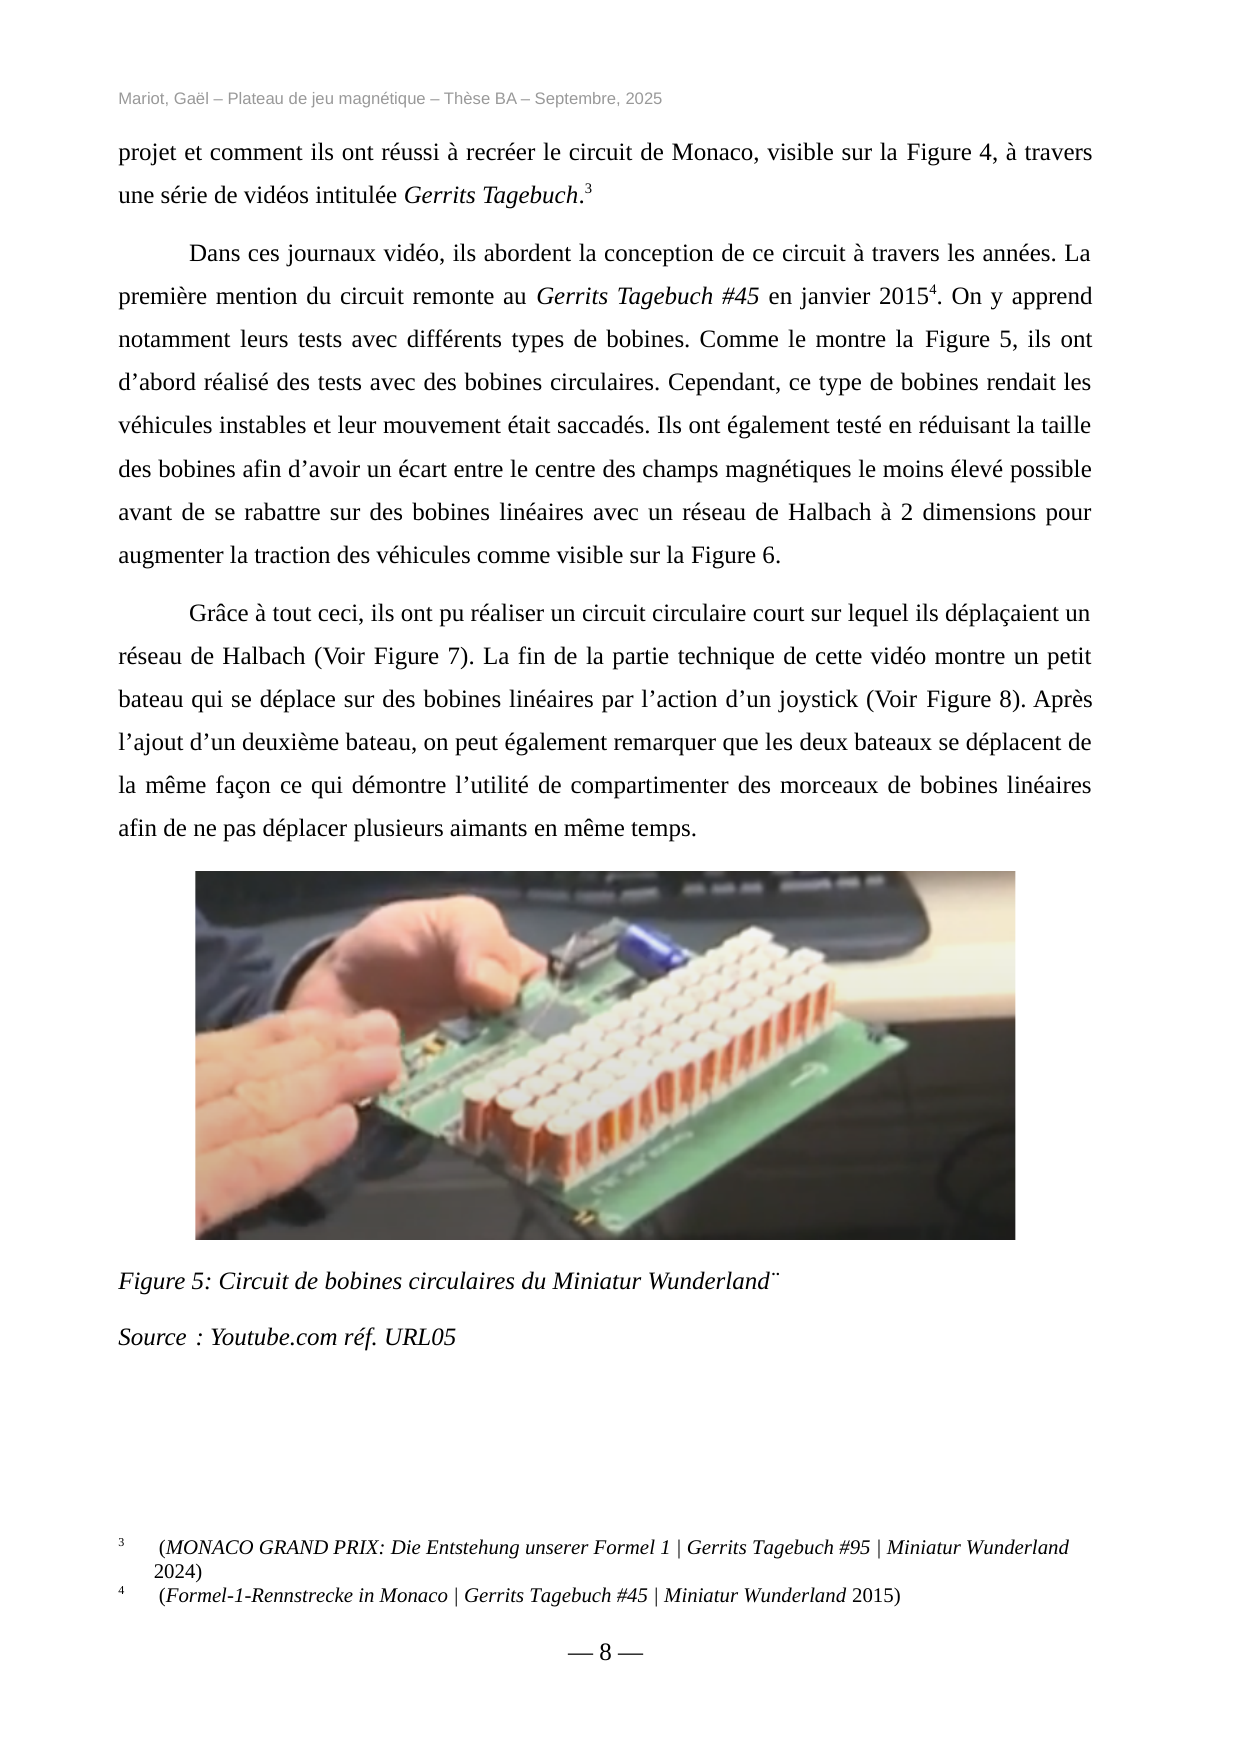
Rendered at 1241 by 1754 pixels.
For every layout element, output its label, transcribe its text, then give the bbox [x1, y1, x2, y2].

text Dans ces journaux vidéo, ils abordent la conception de ce circuit à travers les années. La première mention du circuit remonte au Gerrits Tagebuch #45 en janvier 2015. On y apprend notamment leurs tests avec différents types de bobines. Comme le montre la Figure 5, ils ont d’abord réalisé des tests avec des bobines circulaires. Cependant, ce type de bobines rendait les véhicules instables et leur mouvement était saccadés. Ils ont également testé en réduisant la taille des bobines afin d’avoir un écart entre le centre des champs magnétiques le moins élevé possible avant de se rabattre sur des bobines linéaires avec un réseau de Halbach à 2 dimensions pour augmenter la traction des véhicules comme visible sur la Figure 6. [118, 238, 1093, 569]
text Source : Youtube.com réf. URL05 [118, 1322, 1093, 1351]
text Figure 5: Circuit de bobines circulaires du Miniatur Wunderland¨ [118, 1266, 1093, 1295]
picture [195, 871, 1016, 1240]
text Grâce à tout ceci, ils ont pu réaliser un circuit circulaire court sur lequel ils déplaçaient un réseau de Halbach (Voir Figure 7). La fin de la partie technique de cette vidéo montre un petit bateau qui se déplace sur des bobines linéaires par l’action d’un joystick (Voir Figure 8). Après l’ajout d’un deuxième bateau, on peut également remarquer que les deux bateaux se déplacent de la même façon ce qui démontre l’utilité de compartimenter des morceaux de bobines linéaires afin de ne pas déplacer plusieurs aimants en même temps. [118, 598, 1093, 842]
